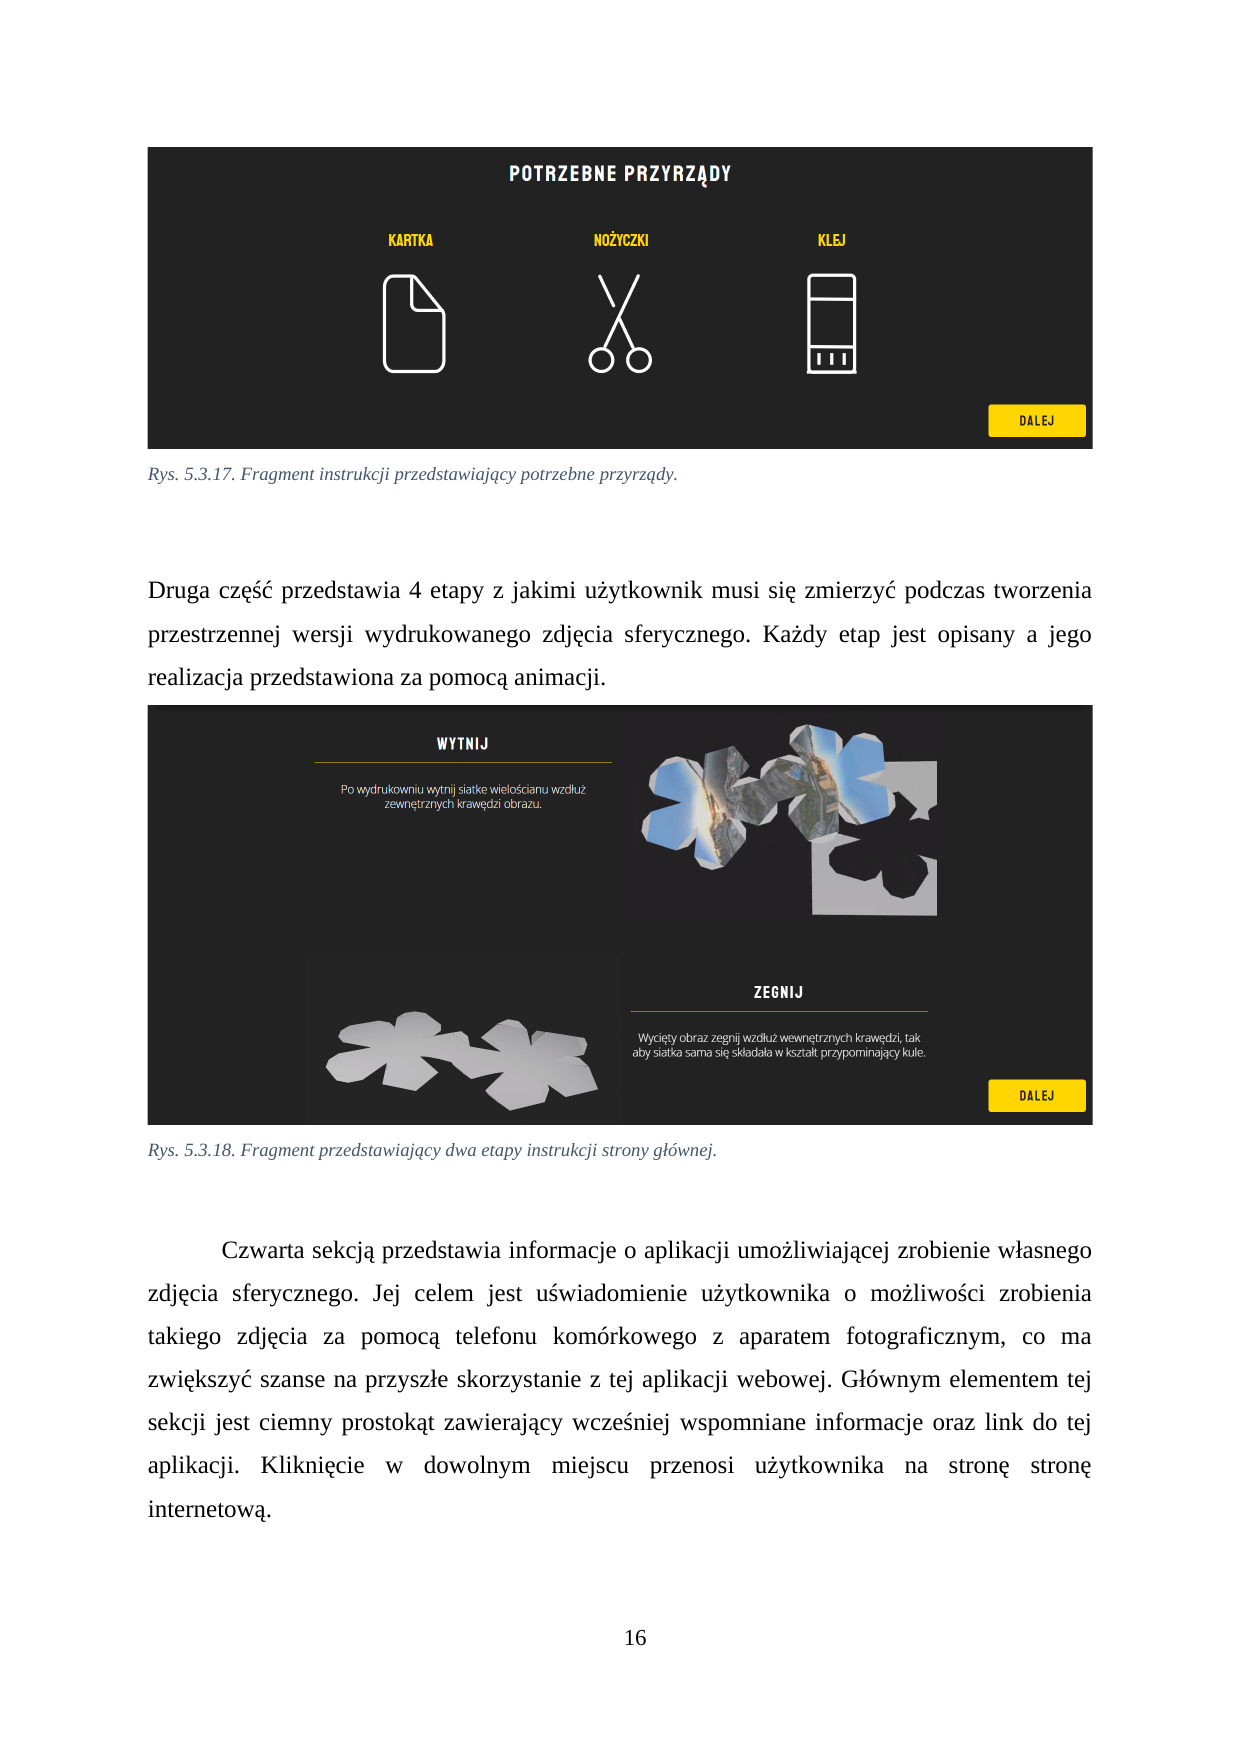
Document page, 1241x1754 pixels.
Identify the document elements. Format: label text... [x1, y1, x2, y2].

text Czwarta sekcją przedstawia informacje o aplikacji umożliwiającej zrobienie własnego zdjęcia sferycznego. Jej celem jest uświadomienie użytkownika o możliwości zrobienia takiego zdjęcia za pomocą telefonu komórkowego z aparatem fotograficznym, co ma zwiększyć szanse na przyszłe skorzystanie z tej aplikacji webowej. Głównym elementem tej sekcji jest ciemny prostokąt zawierający wcześniej wspomniane informacje oraz link do tej aplikacji. Kliknięcie w dowolnym miejscu przenosi użytkownika na stronę stronę internetową. [148, 1235, 1093, 1522]
picture [147, 705, 1093, 1125]
text Druga część przedstawia 4 etapy z jakimi użytkownik musi się zmierzyć podczas tworzenia przestrzennej wersji wydrukowanego zdjęcia sferycznego. Każdy etap jest opisany a jego realizacja przedstawiona za pomocą animacji. [148, 576, 1093, 691]
picture [147, 147, 1093, 449]
